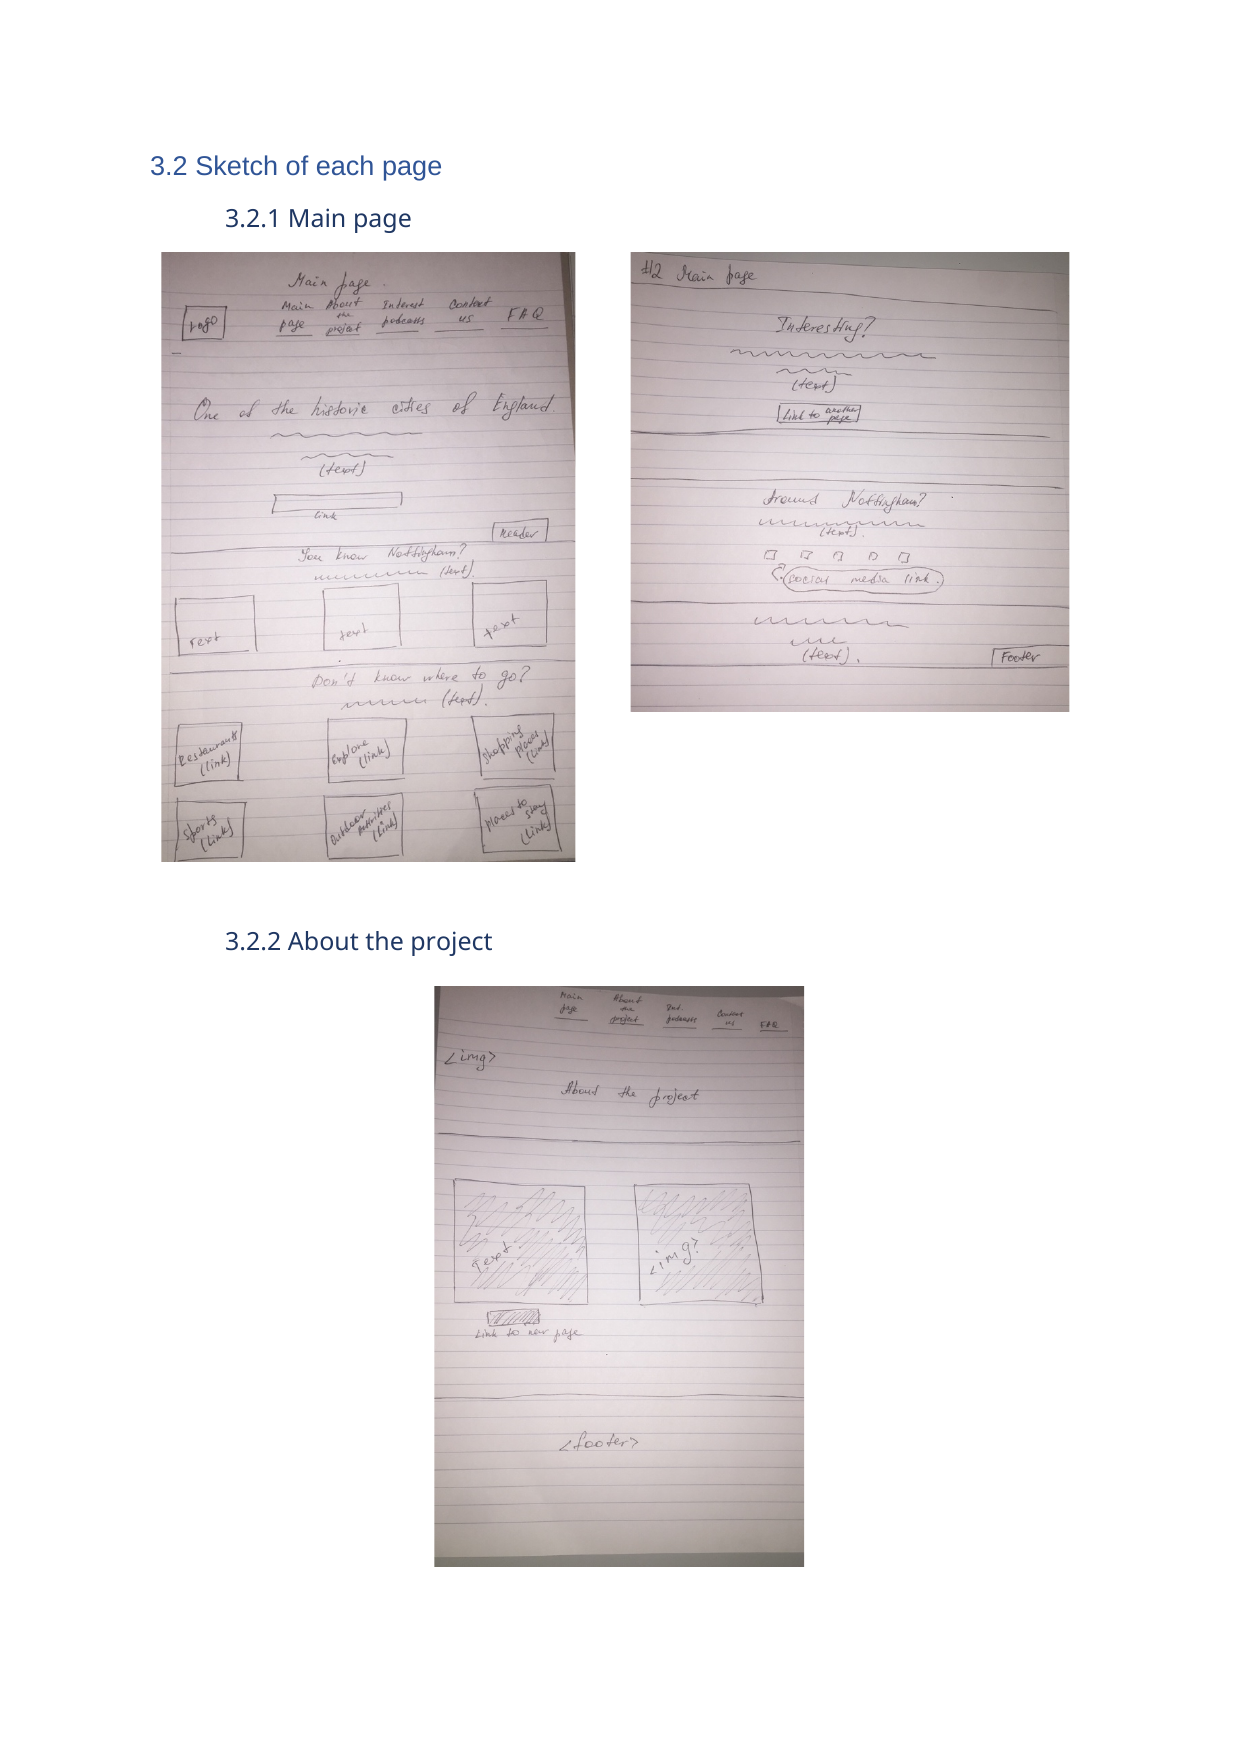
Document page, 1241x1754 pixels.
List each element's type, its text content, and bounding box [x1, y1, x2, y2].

table_header [150, 252, 619, 876]
subtitle 3.2 Sketch of each page [150, 150, 1090, 181]
table_header [150, 986, 1088, 1581]
subtitle 3.2.2 About the project [150, 923, 1090, 957]
picture [434, 986, 805, 1567]
subtitle 3.2.1 Main page [150, 201, 1090, 235]
picture [630, 252, 1070, 712]
picture [161, 252, 576, 862]
table_header [619, 252, 1088, 876]
